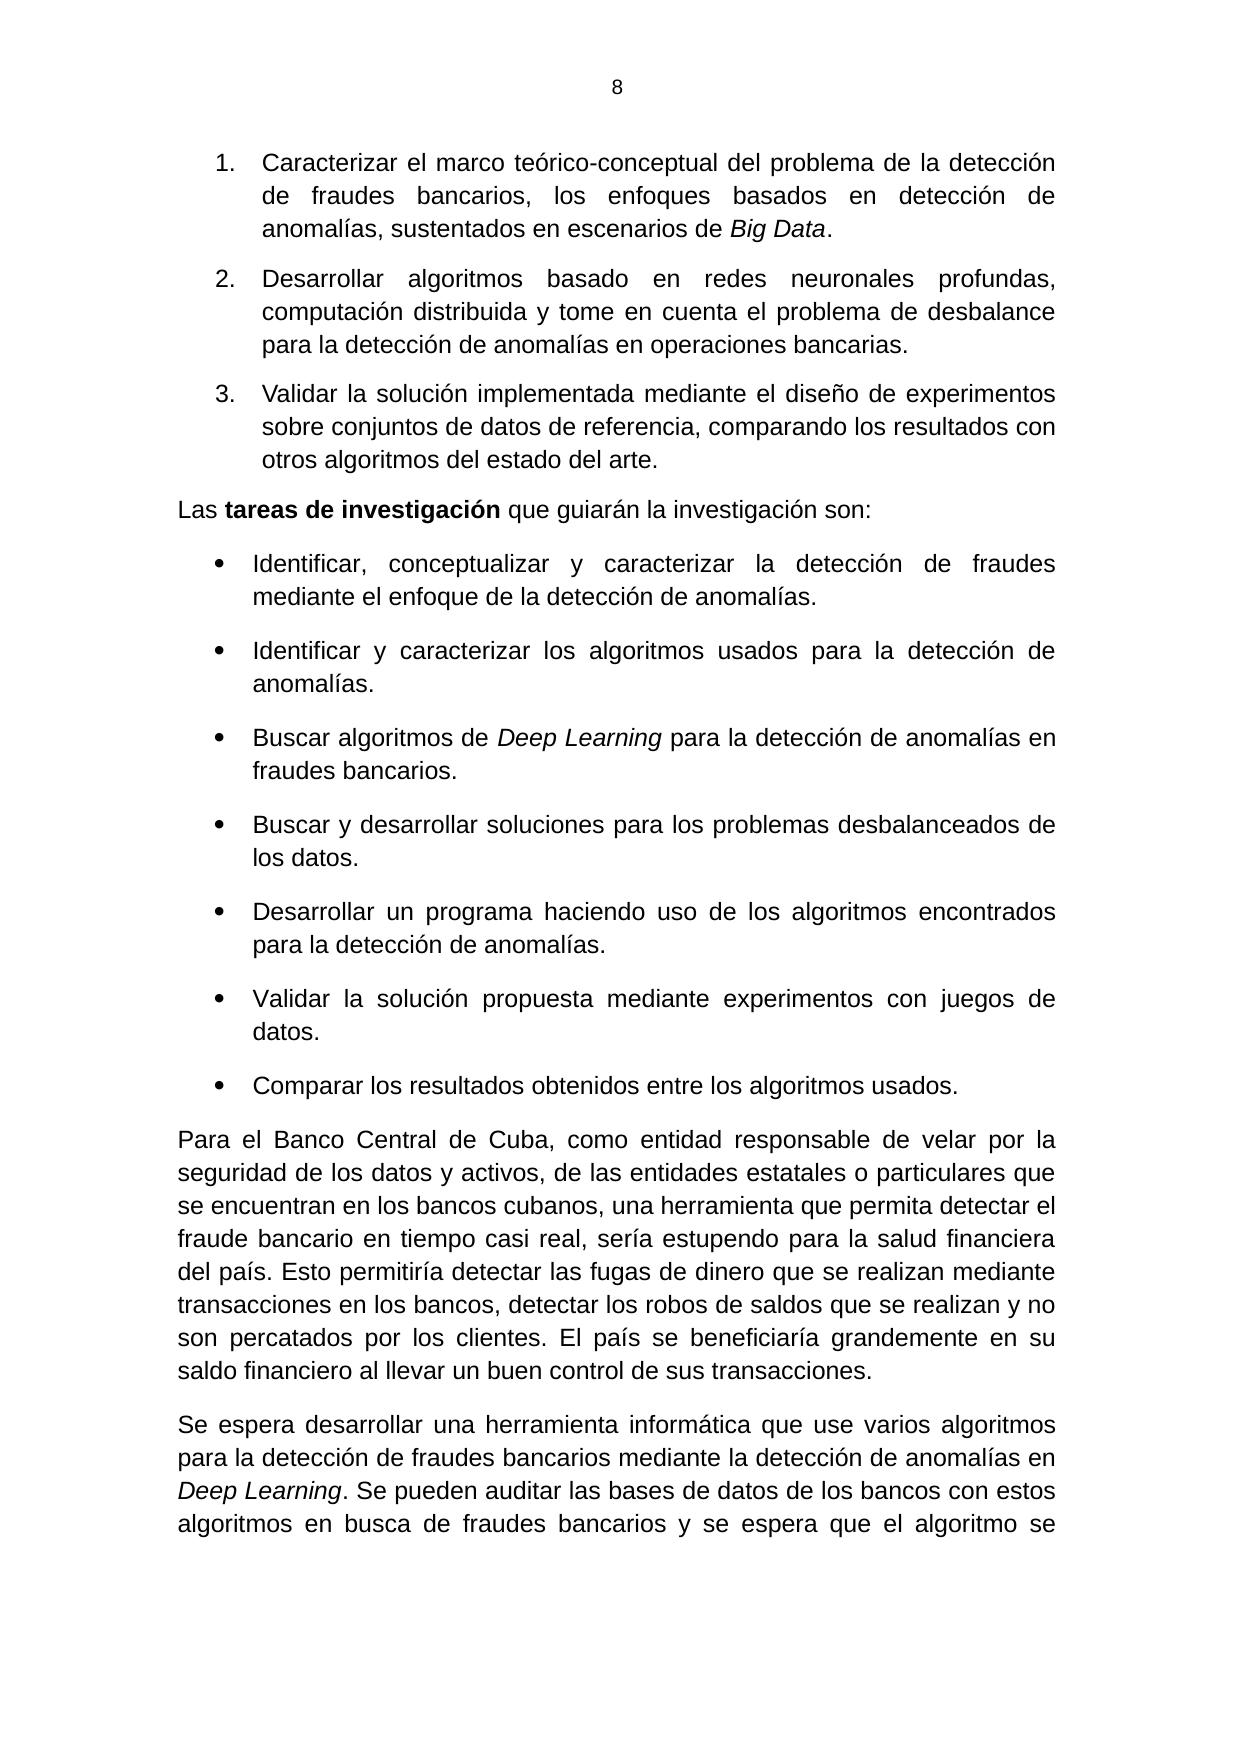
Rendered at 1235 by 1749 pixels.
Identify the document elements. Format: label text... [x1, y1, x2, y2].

text Para el Banco Central de Cuba, como entidad responsable de velar por la seguridad de los datos y activos, de las entidades estatales o particulares que se encuentran en los bancos cubanos, una herramienta que permita detectar el fraude bancario en tiempo casi real, sería estupendo para la salud financiera del país. Esto permitiría detectar las fugas de dinero que se realizan mediante transacciones en los bancos, detectar los robos de saldos que se realizan y no son percatados por los clientes. El país se beneficiaría grandemente en su saldo financiero al llevar un buen control de sus transacciones. [177, 1125, 1057, 1385]
list Buscar y desarrollar soluciones para los problemas desbalanceados de los datos. [215, 810, 1057, 872]
list Desarrollar un programa haciendo uso de los algoritmos encontrados para la detección de anomalías. [215, 897, 1057, 959]
list Comparar los resultados obtenidos entre los algoritmos usados. [215, 1071, 1057, 1100]
text Las tareas de investigación que guiarán la investigación son: [177, 495, 1057, 524]
list Desarrollar algoritmos basado en redes neuronales profundas, computación distribuida y tome en cuenta el problema de desbalance para la detección de anomalías en operaciones bancarias. [215, 264, 1057, 358]
list Buscar algoritmos de Deep Learning para la detección de anomalías en fraudes bancarios. [215, 723, 1057, 785]
list Identificar y caracterizar los algoritmos usados para la detección de anomalías. [215, 636, 1057, 698]
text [177, 1410, 1057, 1538]
list Identificar, conceptualizar y caracterizar la detección de fraudes mediante el enfoque de la detección de anomalías. [215, 549, 1057, 611]
list Validar la solución propuesta mediante experimentos con juegos de datos. [215, 984, 1057, 1046]
list Validar la solución implementada mediante el diseño de experimentos sobre conjuntos de datos de referencia, comparando los resultados con otros algoritmos del estado del arte. [215, 379, 1057, 474]
list Caracterizar el marco teórico-conceptual del problema de la detección de fraudes bancarios, los enfoques basados en detección de anomalías, sustentados en escenarios de Big Data. [215, 148, 1057, 243]
